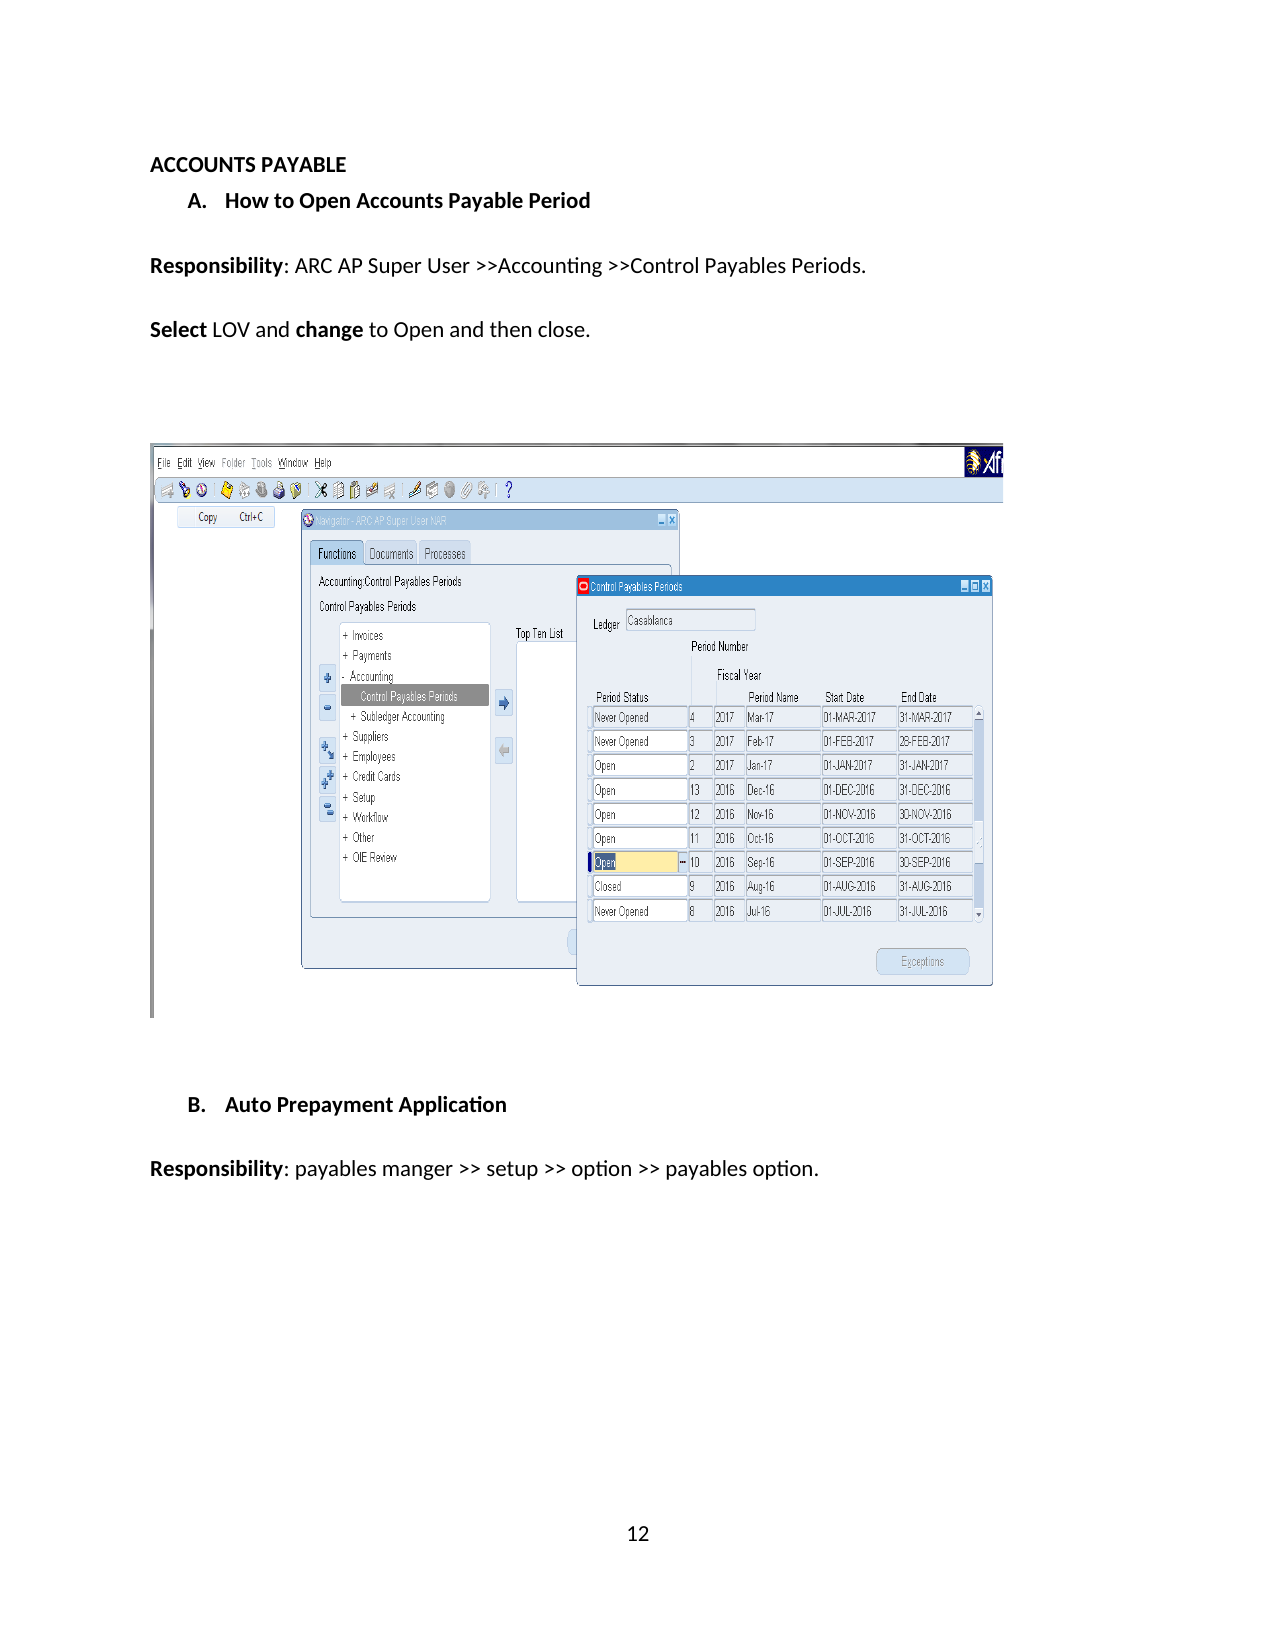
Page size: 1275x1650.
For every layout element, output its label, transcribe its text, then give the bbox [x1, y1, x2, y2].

text Responsibility: ARC AP Super User >>Accounting >>Control Payables Periods. [150, 251, 1125, 279]
subtitle ACCOUNTS PAYABLE [150, 150, 1125, 178]
subtitle Auto Prepayment Application [187, 1090, 1125, 1118]
subtitle How to Open Accounts Payable Period [187, 186, 1125, 214]
text Responsibility: payables manger >> setup >> option >> payables option. [150, 1154, 1125, 1182]
picture [150, 443, 1004, 1018]
text Select LOV and change to Open and then close. [150, 315, 1125, 343]
